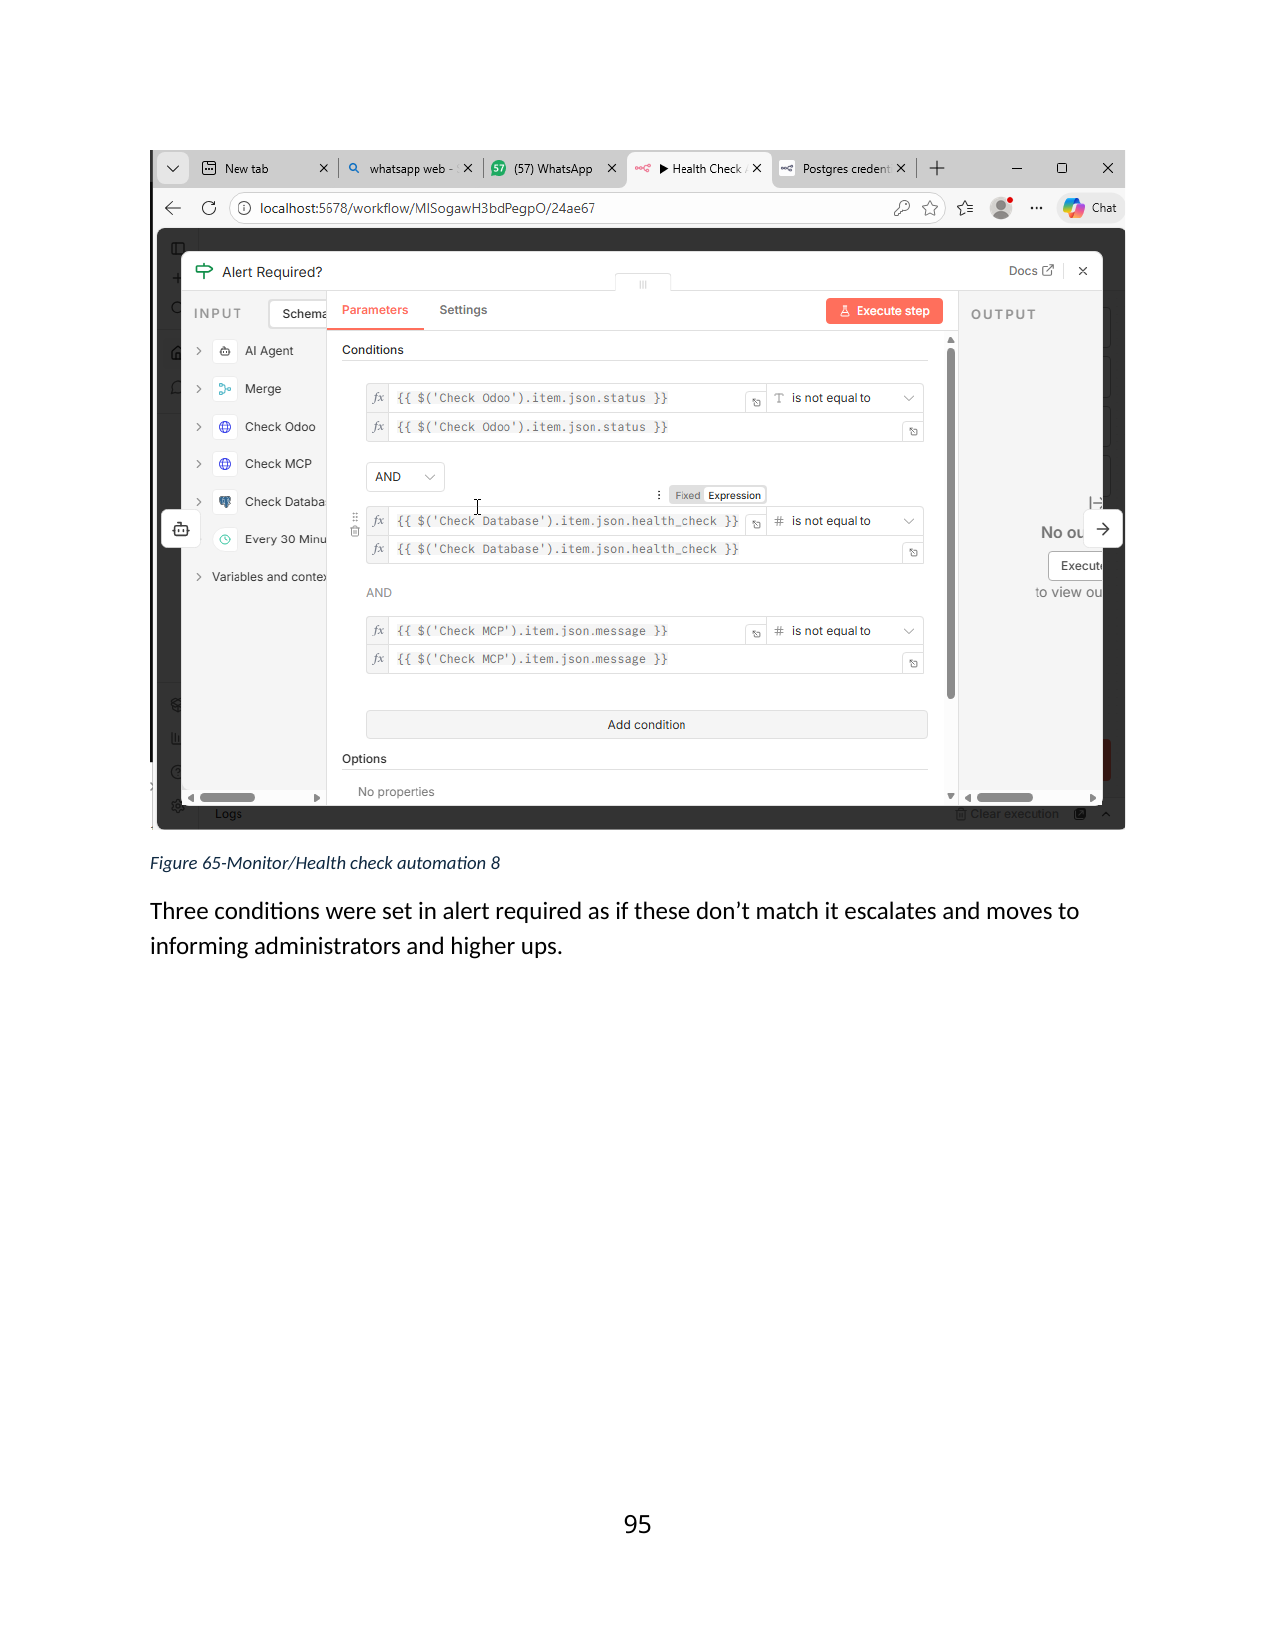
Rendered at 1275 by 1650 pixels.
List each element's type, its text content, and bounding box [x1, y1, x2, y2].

picture [150, 150, 1125, 830]
text Figure 65-Monitor/Health check automation 8 [150, 851, 1125, 874]
text Three conditions were set in alert required as if these don’t match it escalates and moves to informing administrators and higher ups. [150, 895, 1125, 961]
